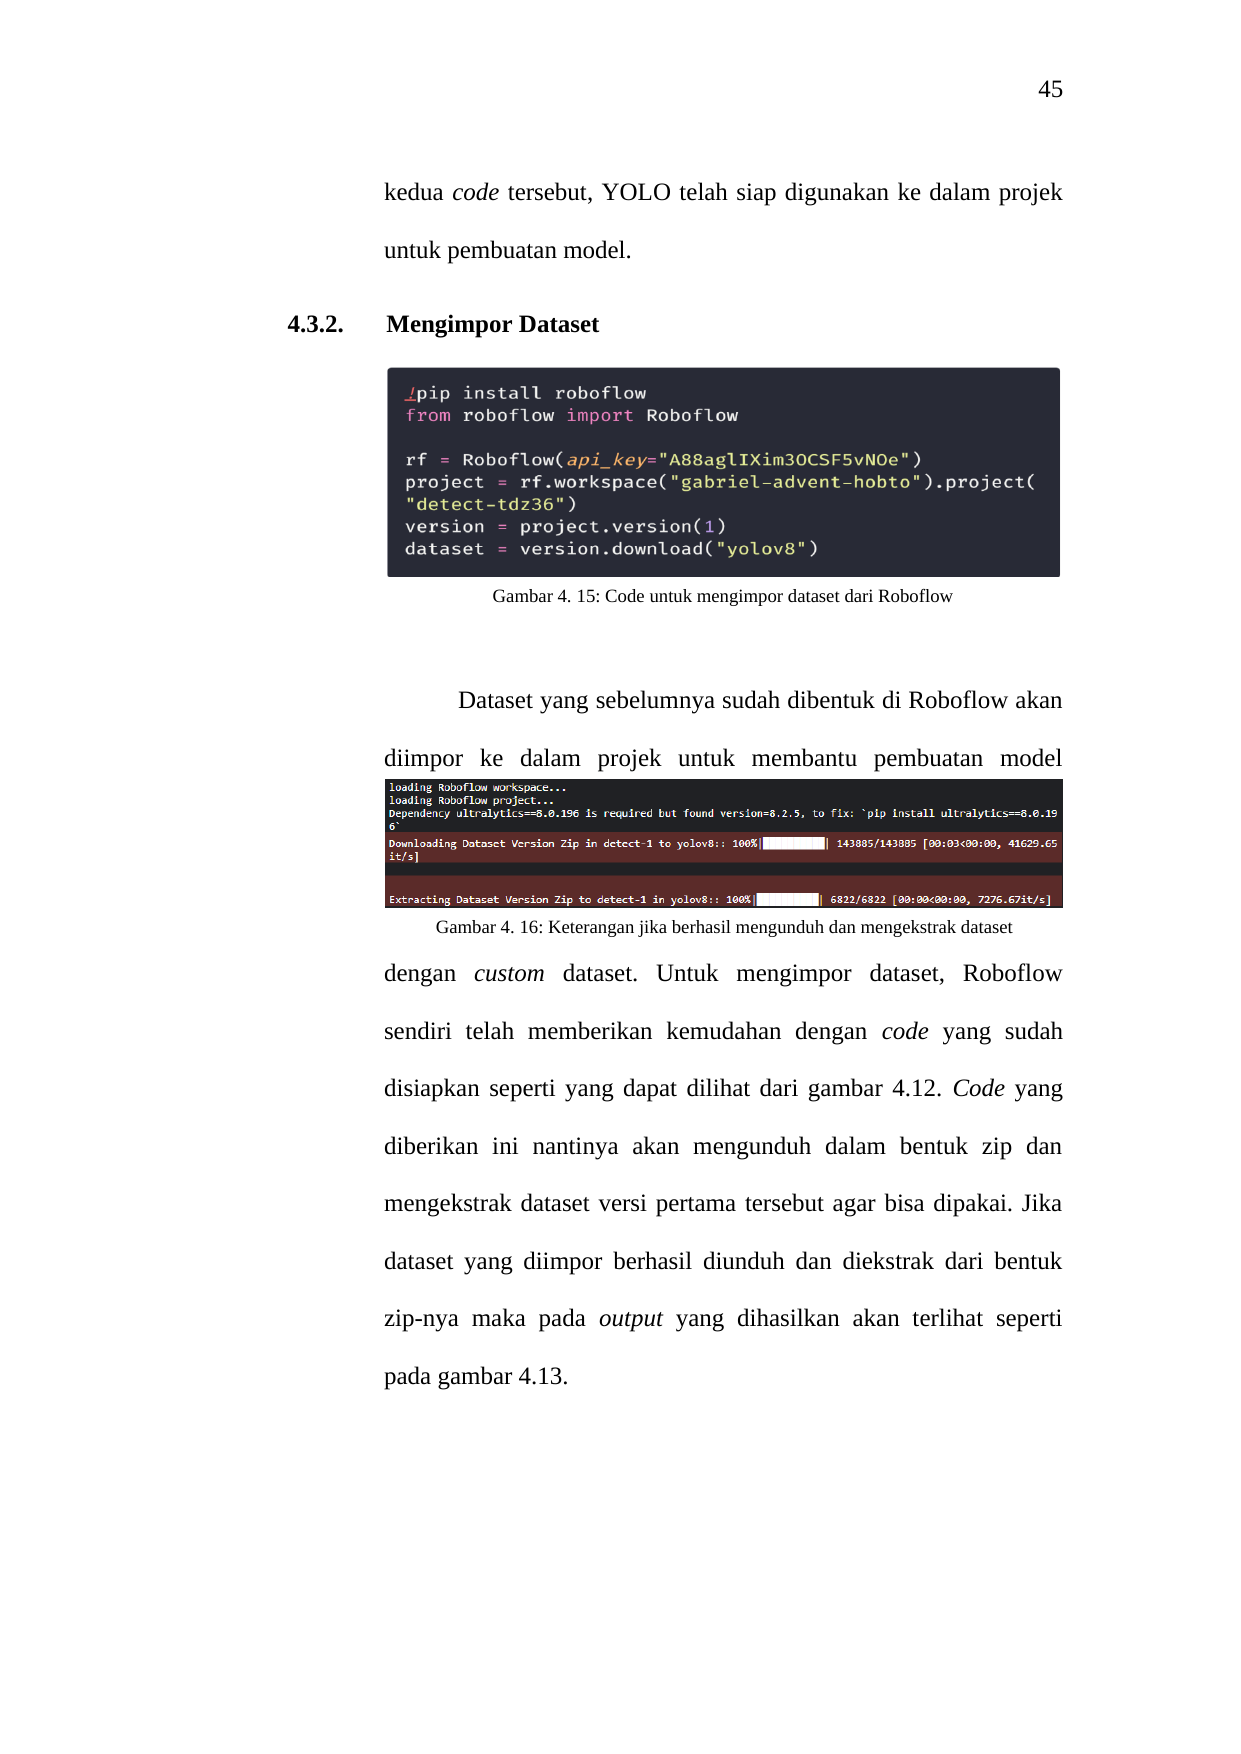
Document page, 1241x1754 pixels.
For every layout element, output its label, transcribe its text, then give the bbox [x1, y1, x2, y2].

picture [385, 779, 1063, 908]
subtitle Mengimpor Dataset [287, 309, 1063, 338]
picture [384, 366, 1062, 577]
